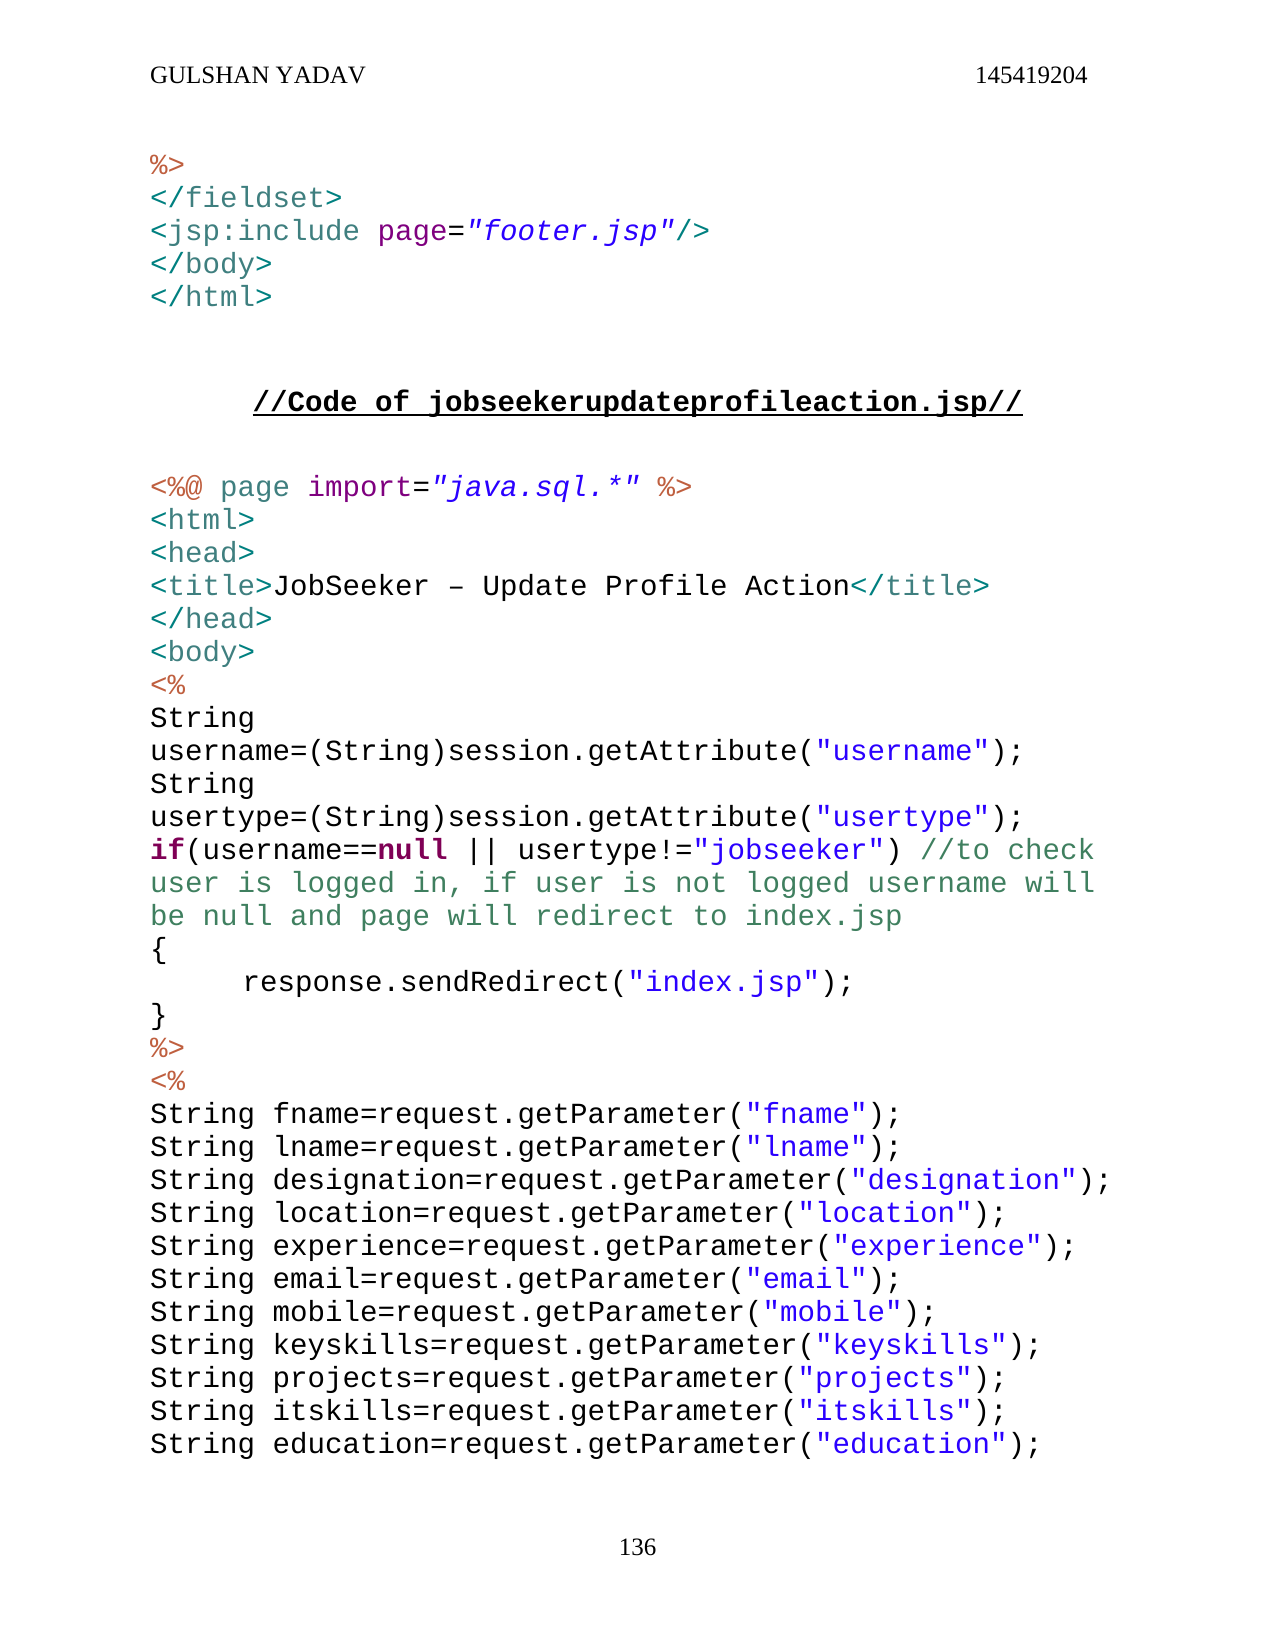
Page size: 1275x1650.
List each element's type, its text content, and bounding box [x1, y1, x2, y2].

text </html> [150, 282, 1125, 315]
text <jsp:include page="footer.jsp"/> [150, 216, 1125, 249]
text <% [150, 670, 1125, 703]
text <html> [150, 505, 1125, 538]
text String projects=request.getParameter("projects"); [150, 1363, 1125, 1397]
text String mobile=request.getParameter("mobile"); [150, 1297, 1125, 1331]
text String education=request.getParameter("education"); [150, 1429, 1125, 1463]
text <head> [150, 538, 1125, 571]
text String lname=request.getParameter("lname"); [150, 1132, 1125, 1165]
text String fname=request.getParameter("fname"); [150, 1099, 1125, 1132]
text String itskills=request.getParameter("itskills"); [150, 1397, 1125, 1429]
text </fieldset> [150, 183, 1125, 216]
text String location=request.getParameter("location"); [150, 1198, 1125, 1231]
text String usertype=(String)session.getAttribute("usertype"); [150, 769, 1125, 835]
text String experience=request.getParameter("experience"); [150, 1231, 1125, 1264]
text //Code of jobseekerupdateprofileaction.jsp// [150, 387, 1125, 420]
text String username=(String)session.getAttribute("username"); [150, 703, 1125, 769]
text String keyskills=request.getParameter("keyskills"); [150, 1331, 1125, 1363]
text <%@ page import="java.sql.*" %> [150, 472, 1125, 505]
text <body> [150, 637, 1125, 670]
text </body> [150, 249, 1125, 282]
text String email=request.getParameter("email"); [150, 1264, 1125, 1297]
text String designation=request.getParameter("designation"); [150, 1165, 1125, 1198]
text %> [150, 150, 1125, 183]
text <% [150, 1066, 1125, 1099]
text </head> [150, 604, 1125, 637]
text if(username==null || usertype!="jobseeker") //to check user is logged in, if user is not logged username will be null and page will redirect to index.jsp [150, 835, 1125, 934]
text <title>JobSeeker – Update Profile Action</title> [150, 571, 1125, 604]
text } [150, 1000, 1125, 1033]
text response.sendRedirect("index.jsp"); [150, 967, 1125, 1000]
text %> [150, 1033, 1125, 1066]
text { [150, 934, 1125, 967]
